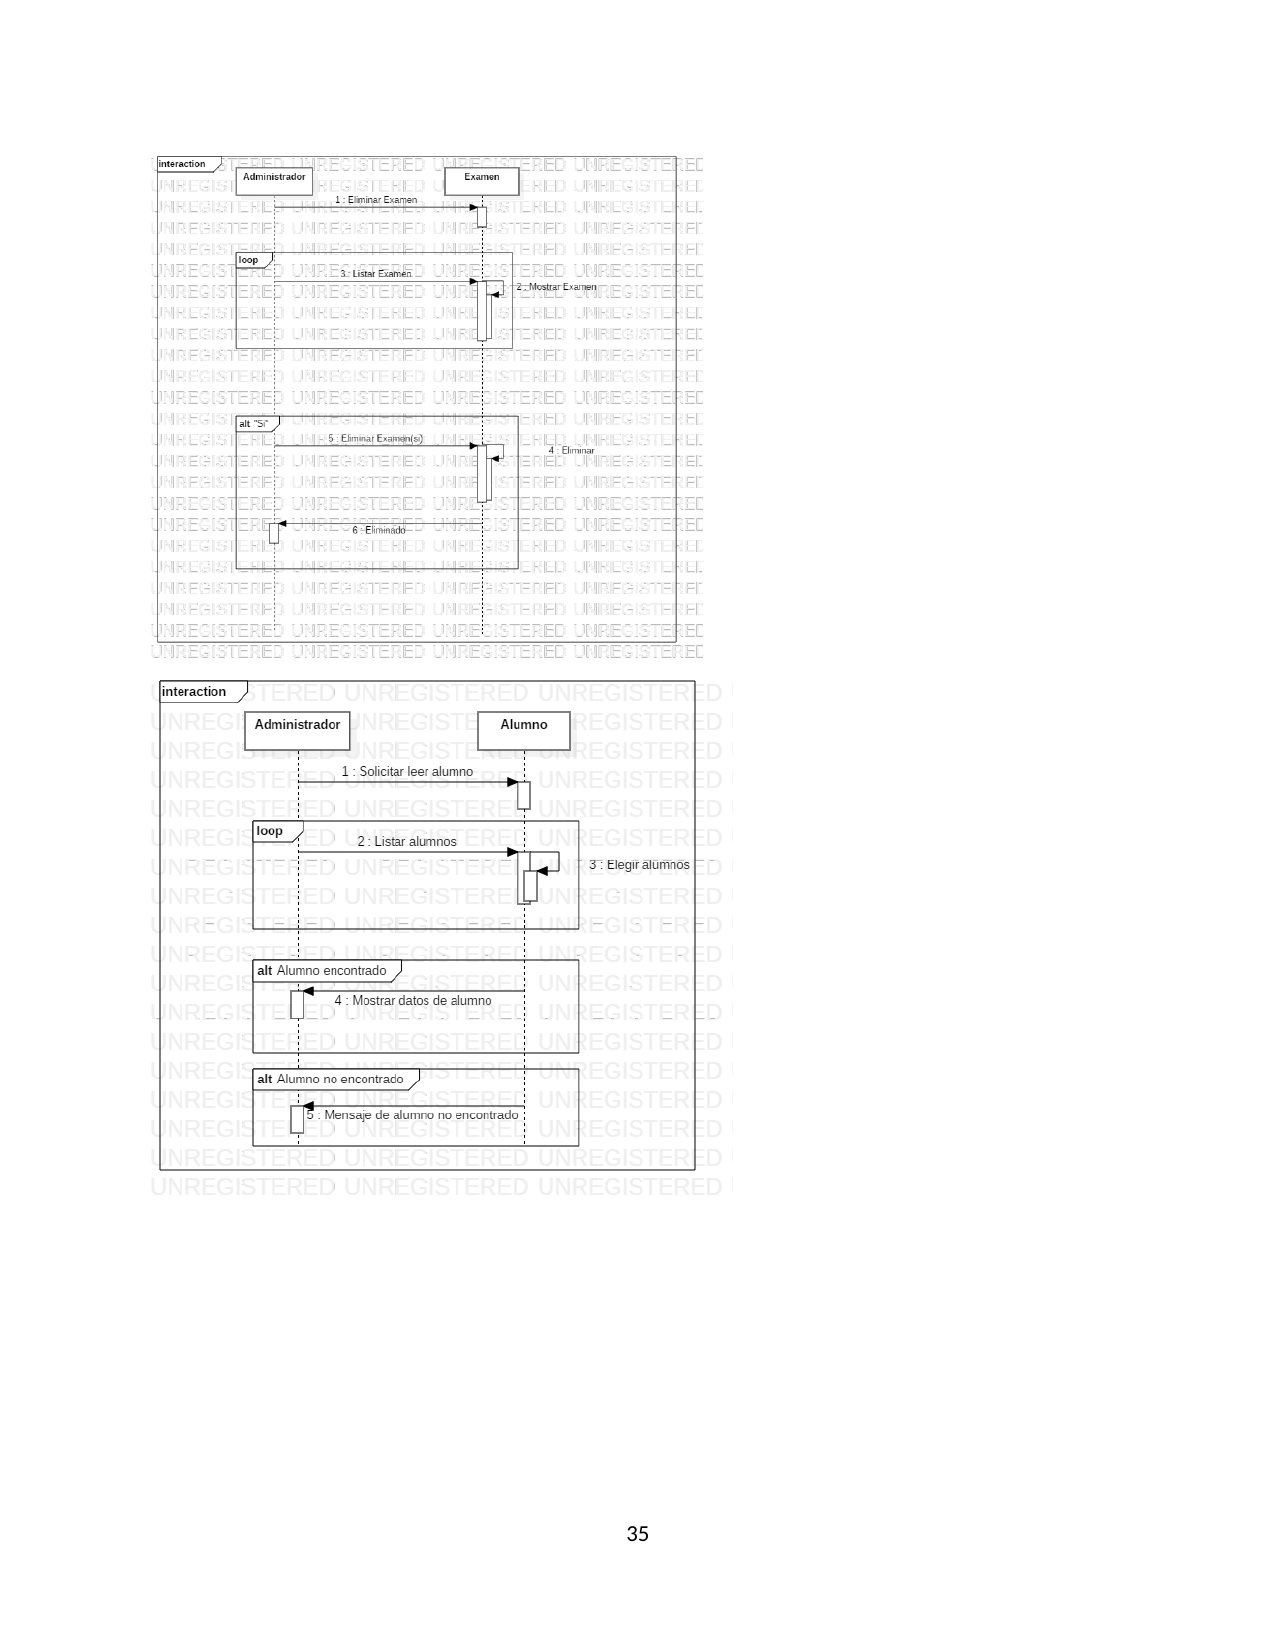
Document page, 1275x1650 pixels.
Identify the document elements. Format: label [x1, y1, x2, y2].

picture [150, 150, 704, 670]
picture [150, 671, 733, 1208]
